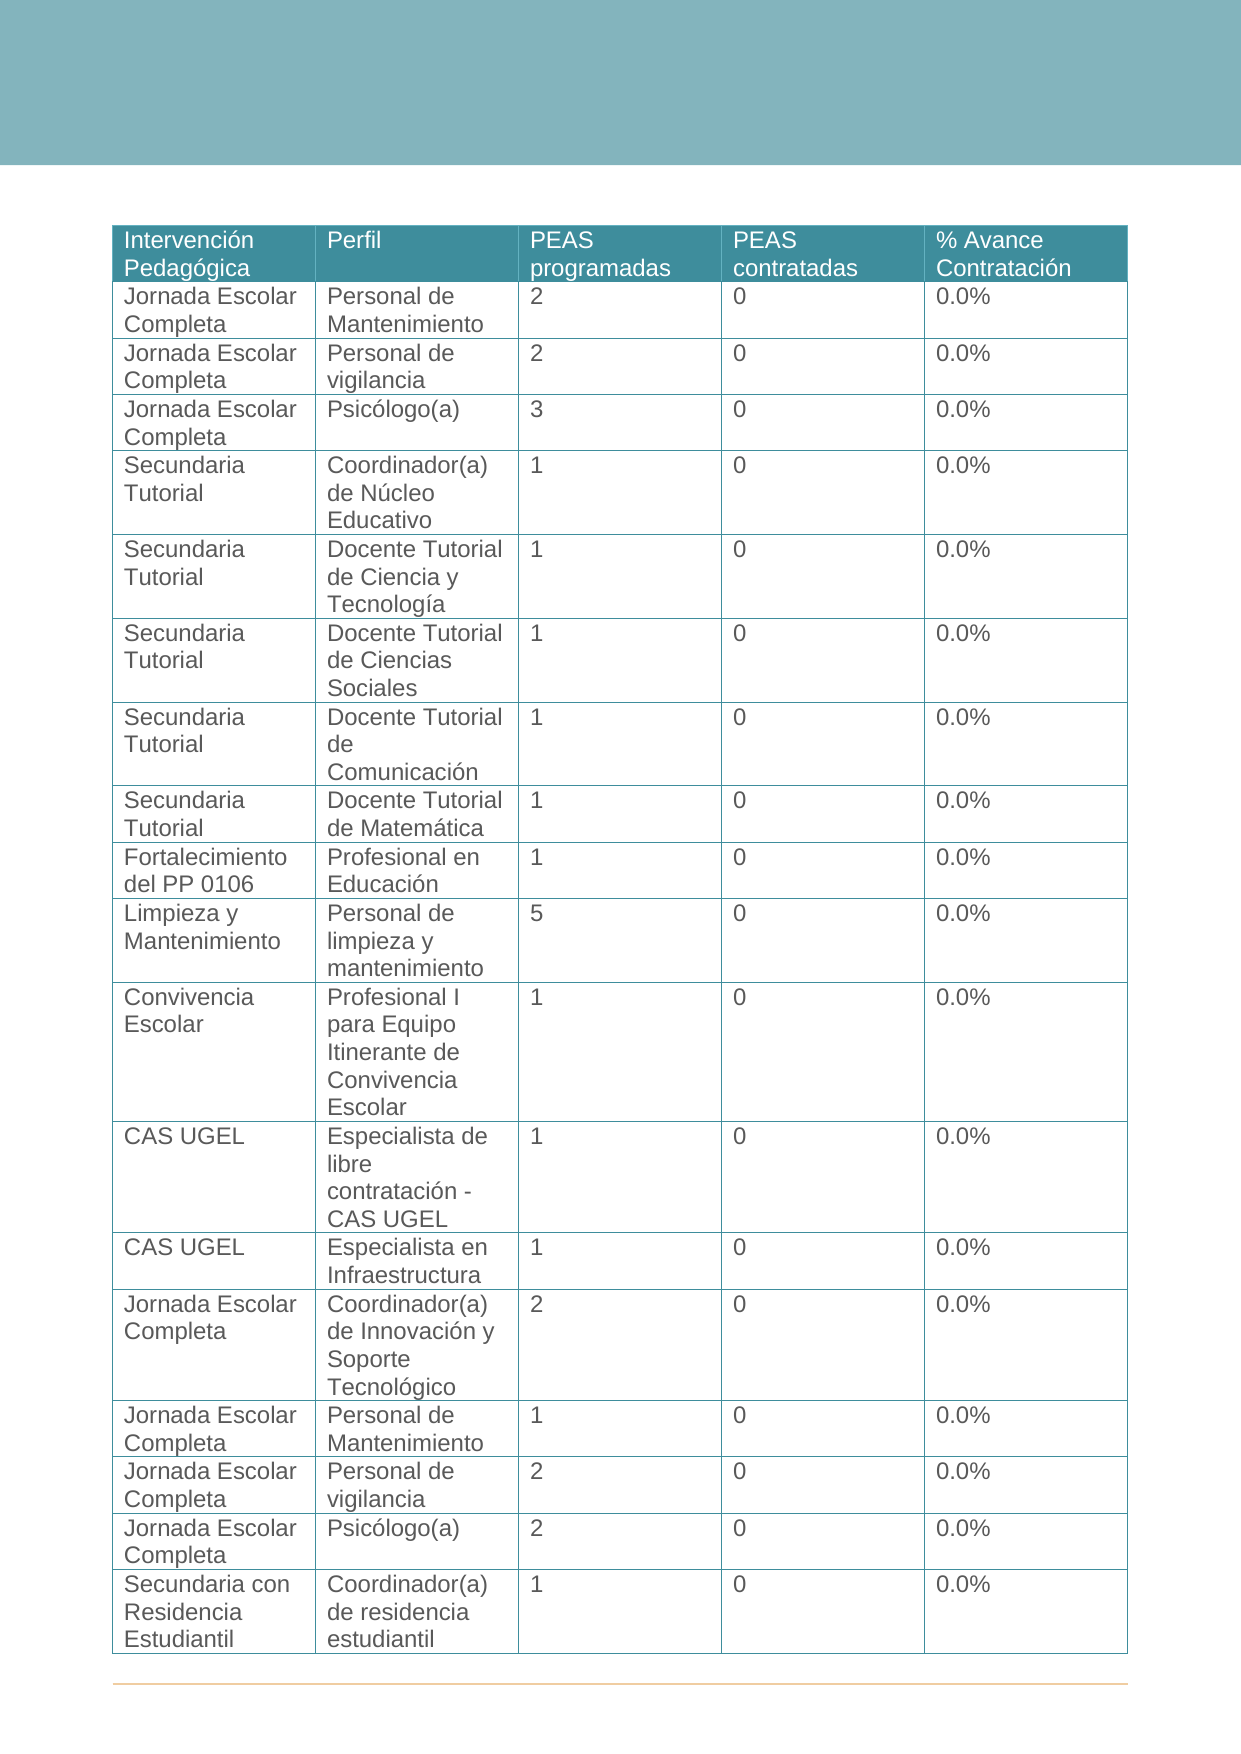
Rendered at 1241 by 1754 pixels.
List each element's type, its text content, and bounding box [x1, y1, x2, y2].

table_header Perfil [316, 226, 518, 281]
table_cell 0 [722, 1233, 924, 1288]
table_cell 1 [519, 843, 721, 898]
table_cell 0.0% [925, 899, 1127, 982]
table_cell 2 [519, 1514, 721, 1569]
table_cell Coordinador(a) de Núcleo Educativo [316, 451, 518, 534]
table_cell 0 [722, 1290, 924, 1400]
table_cell 1 [519, 703, 721, 785]
table_cell 1 [519, 451, 721, 534]
table_cell Secundaria Tutorial [113, 786, 315, 842]
table_cell 0.0% [925, 1401, 1127, 1456]
table_cell Jornada Escolar Completa [113, 1401, 315, 1456]
table_cell 0 [722, 395, 924, 450]
table_header PEAS programadas [519, 226, 721, 281]
table_cell Convivencia Escolar [113, 983, 315, 1121]
table_cell Personal de Mantenimiento [316, 282, 518, 337]
table_cell 0 [722, 451, 924, 534]
table_cell Coordinador(a) de residencia estudiantil [316, 1570, 518, 1653]
table_cell Psicólogo(a) [316, 395, 518, 450]
table_cell 0 [722, 535, 924, 618]
table_cell Profesional en Educación [316, 843, 518, 898]
table_cell 0.0% [925, 451, 1127, 534]
table_cell 0 [722, 1401, 924, 1456]
table_cell Jornada Escolar Completa [113, 1514, 315, 1569]
table_cell 0.0% [925, 1233, 1127, 1288]
table_cell Secundaria Tutorial [113, 451, 315, 534]
table_cell 0.0% [925, 703, 1127, 785]
table_cell 3 [519, 395, 721, 450]
table_cell 0.0% [925, 983, 1127, 1121]
table_cell 1 [519, 619, 721, 702]
table_cell CAS UGEL [113, 1122, 315, 1232]
table_cell Docente Tutorial de Comunicación [316, 703, 518, 785]
table_cell Personal de Mantenimiento [316, 1401, 518, 1456]
table_cell 1 [519, 1233, 721, 1288]
table_cell 0.0% [925, 619, 1127, 702]
table_cell Psicólogo(a) [316, 1514, 518, 1569]
table_cell Secundaria con Residencia Estudiantil [113, 1570, 315, 1653]
table_cell 2 [519, 282, 721, 337]
table_cell 5 [519, 899, 721, 982]
table_cell CAS UGEL [113, 1233, 315, 1288]
table_cell Jornada Escolar Completa [113, 395, 315, 450]
table_cell 0.0% [925, 535, 1127, 618]
table_cell 0 [722, 1514, 924, 1569]
table_cell Docente Tutorial de Ciencias Sociales [316, 619, 518, 702]
table_cell Personal de vigilancia [316, 1457, 518, 1512]
table_cell Personal de limpieza y mantenimiento [316, 899, 518, 982]
table_cell Jornada Escolar Completa [113, 339, 315, 394]
table_cell 1 [519, 983, 721, 1121]
table_cell Jornada Escolar Completa [113, 1290, 315, 1400]
table_cell 0.0% [925, 1514, 1127, 1569]
table_cell Fortalecimiento del PP 0106 [113, 843, 315, 898]
table_cell Limpieza y Mantenimiento [113, 899, 315, 982]
table_cell 1 [519, 535, 721, 618]
table_cell 0 [722, 1570, 924, 1653]
table_cell Secundaria Tutorial [113, 703, 315, 785]
table_cell Personal de vigilancia [316, 339, 518, 394]
table_cell Jornada Escolar Completa [113, 282, 315, 337]
table_cell 0 [722, 1457, 924, 1512]
table_header Intervención Pedagógica [113, 226, 315, 281]
table_cell Profesional I para Equipo Itinerante de Convivencia Escolar [316, 983, 518, 1121]
table_cell 0.0% [925, 395, 1127, 450]
table_cell 0.0% [925, 843, 1127, 898]
table_cell 0.0% [925, 282, 1127, 337]
table_cell 0 [722, 619, 924, 702]
table_header % Avance Contratación [925, 226, 1127, 281]
table_cell Coordinador(a) de Innovación y Soporte Tecnológico [316, 1290, 518, 1400]
table_cell 0.0% [925, 786, 1127, 842]
table_cell 0 [722, 1122, 924, 1232]
table_cell 1 [519, 1570, 721, 1653]
table_cell 0 [722, 339, 924, 394]
table_cell 2 [519, 339, 721, 394]
table_cell 1 [519, 1122, 721, 1232]
table_cell 0 [722, 282, 924, 337]
table_cell Jornada Escolar Completa [113, 1457, 315, 1512]
table_cell 0 [722, 983, 924, 1121]
table_cell 0 [722, 899, 924, 982]
table_cell Especialista de libre contratación - CAS UGEL [316, 1122, 518, 1232]
table_cell 0 [722, 786, 924, 842]
table_header PEAS contratadas [722, 226, 924, 281]
table_cell 0.0% [925, 339, 1127, 394]
table_cell 0 [722, 843, 924, 898]
table_cell Secundaria Tutorial [113, 619, 315, 702]
table_cell 2 [519, 1457, 721, 1512]
table_cell 1 [519, 1401, 721, 1456]
table_cell Especialista en Infraestructura [316, 1233, 518, 1288]
table_cell 0.0% [925, 1570, 1127, 1653]
table_cell 0 [722, 703, 924, 785]
table_cell 2 [519, 1290, 721, 1400]
table_cell Docente Tutorial de Ciencia y Tecnología [316, 535, 518, 618]
table_cell Secundaria Tutorial [113, 535, 315, 618]
table_cell 0.0% [925, 1290, 1127, 1400]
table_cell 0.0% [925, 1457, 1127, 1512]
table_cell Docente Tutorial de Matemática [316, 786, 518, 842]
table_cell 0.0% [925, 1122, 1127, 1232]
table_cell 1 [519, 786, 721, 842]
